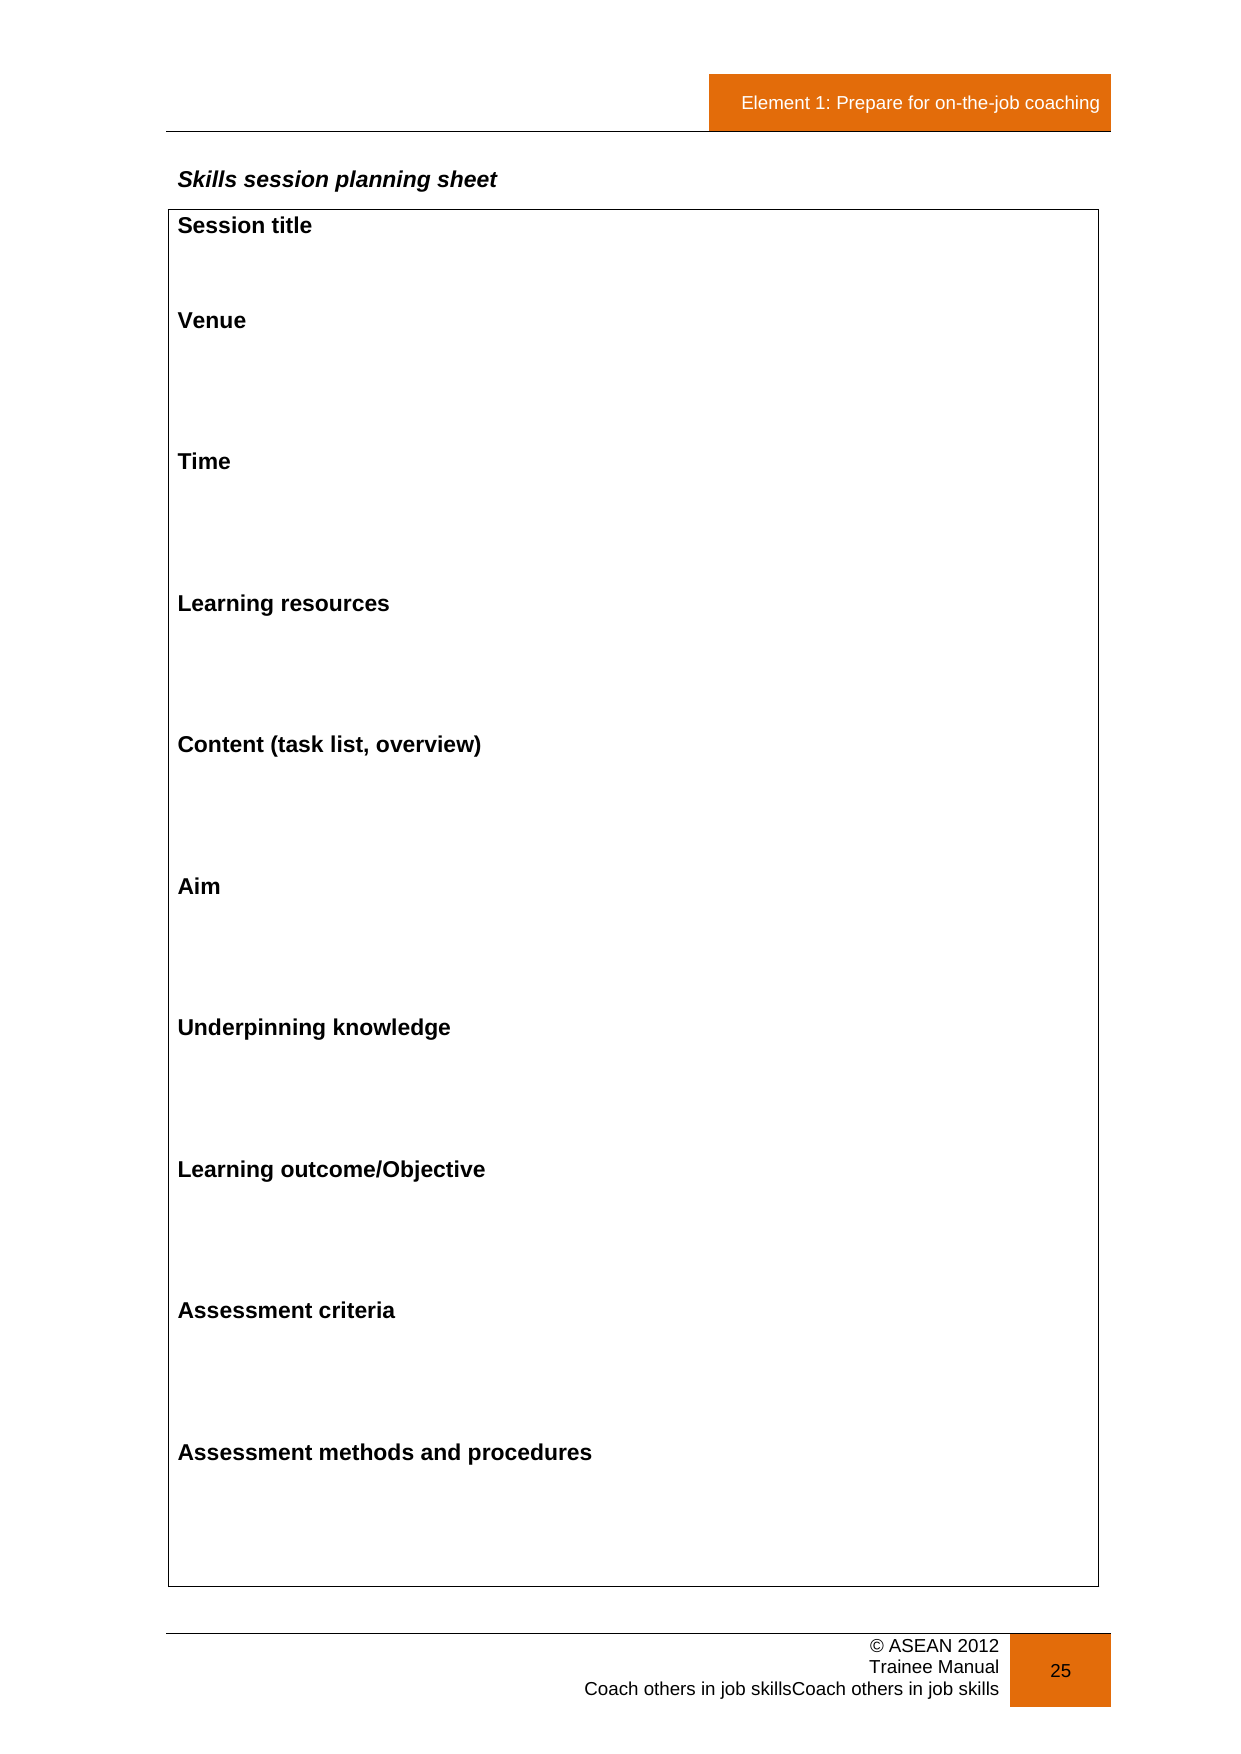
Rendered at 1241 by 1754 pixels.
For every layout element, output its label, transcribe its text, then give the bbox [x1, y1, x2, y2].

text Venue [169, 303, 1098, 333]
text Learning outcome/Objective [169, 1153, 1098, 1182]
text Aim [169, 870, 1098, 899]
text Session title [169, 210, 1098, 238]
text Underpinning knowledge [169, 1011, 1098, 1041]
text Time [169, 445, 1098, 474]
text Learning resources [169, 587, 1098, 616]
text Assessment criteria [169, 1294, 1098, 1324]
text Content (task list, overview) [169, 728, 1098, 758]
text Assessment methods and procedures [169, 1436, 1098, 1465]
text Skills session planning sheet [177, 166, 1090, 192]
